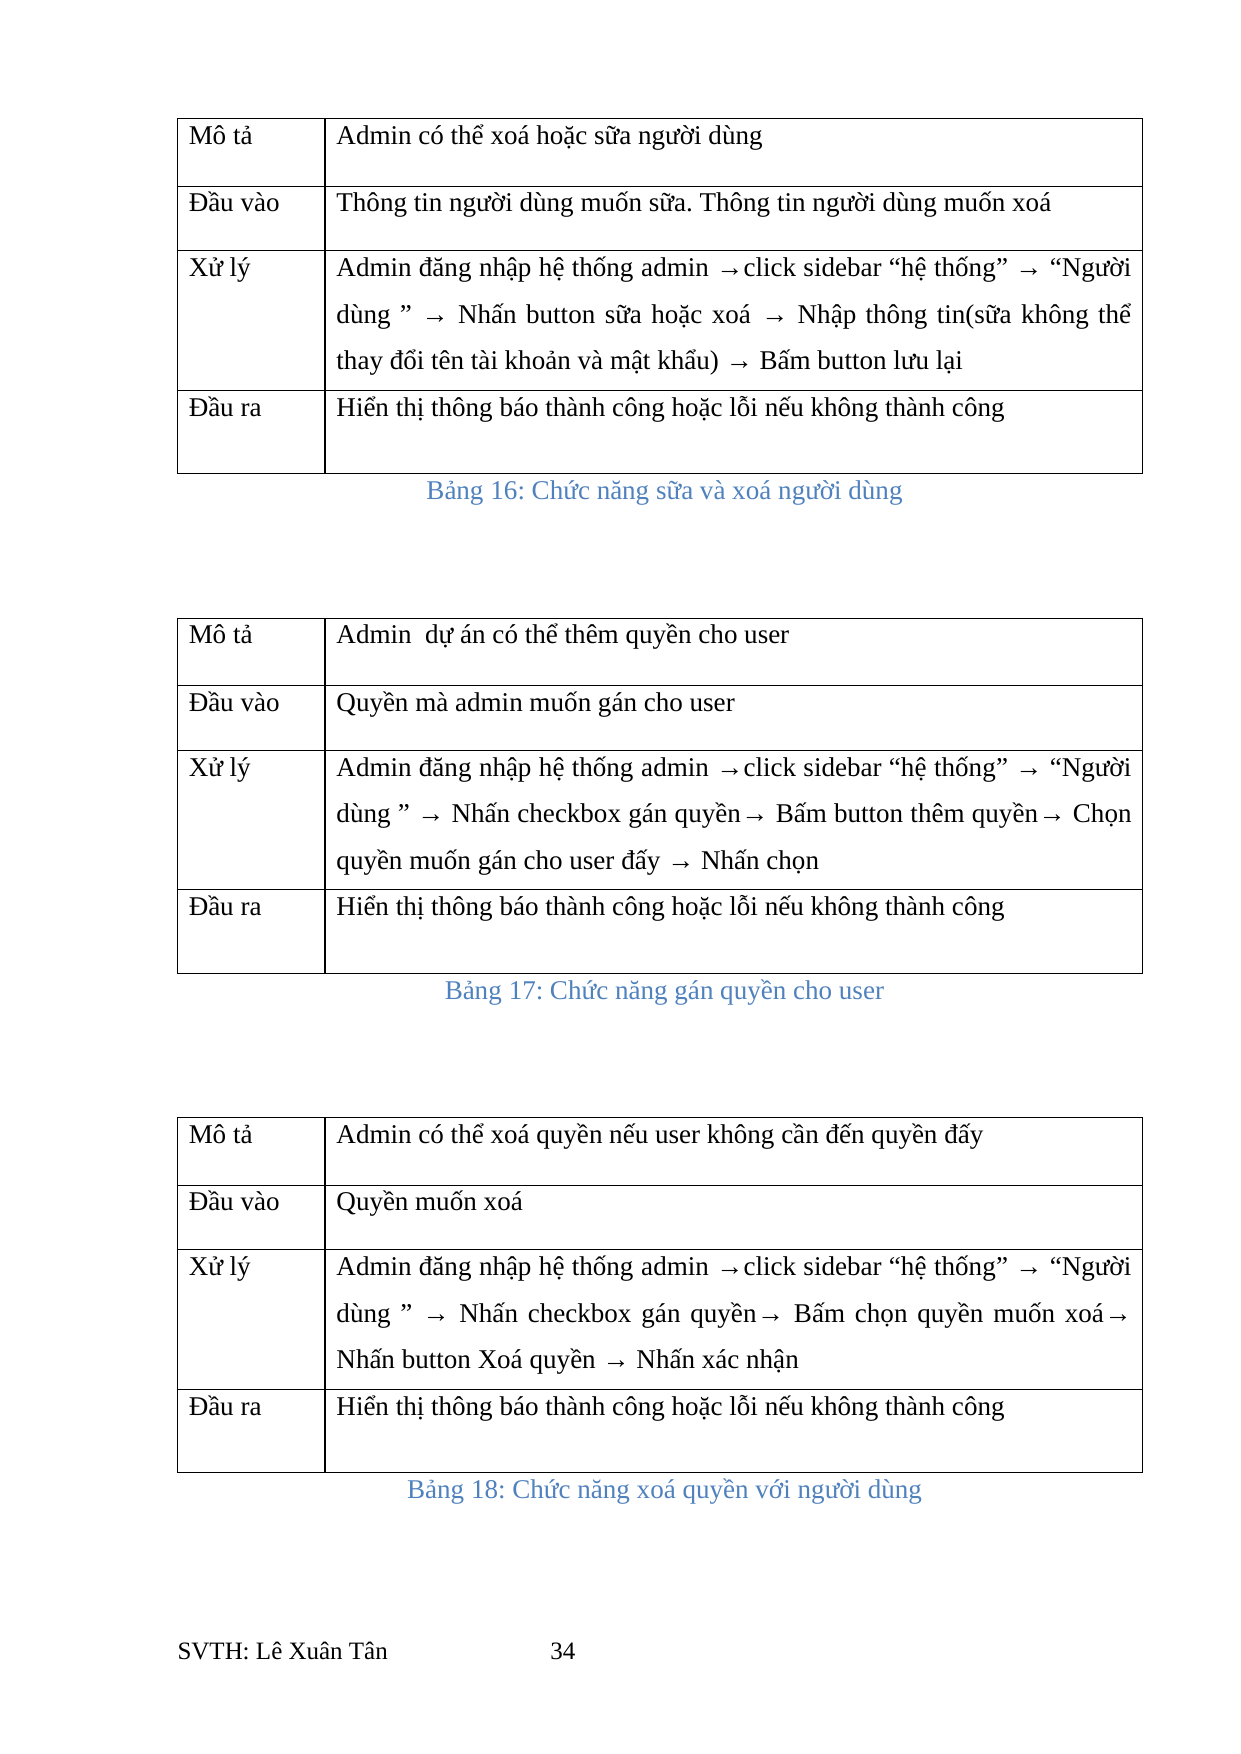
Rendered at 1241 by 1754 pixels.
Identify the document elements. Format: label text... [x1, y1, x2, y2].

table_cell Admin đăng nhập hệ thống admin →click sidebar “hệ thống” → “Người dùng ” → Nhấn checkbox gán quyền→ Bấm chọn quyền muốn xoá→ Nhấn button Xoá quyền → Nhấn xác nhận [326, 1250, 1142, 1389]
table_cell Quyền mà admin muốn gán cho user [326, 686, 1142, 749]
table_cell Đầu vào [178, 1186, 324, 1249]
table_cell Xử lý [178, 1250, 324, 1389]
table_header Admin dự án có thể thêm quyền cho user [326, 619, 1142, 685]
table_header Mô tả [178, 619, 324, 685]
table_header Admin có thể xoá quyền nếu user không cần đến quyền đấy [326, 1118, 1142, 1184]
table_header Mô tả [178, 119, 324, 186]
table_cell Đầu ra [178, 391, 324, 473]
table_header Mô tả [178, 1118, 324, 1184]
table_cell Xử lý [178, 251, 324, 390]
table_cell Thông tin người dùng muốn sữa. Thông tin người dùng muốn xoá [326, 187, 1142, 250]
table_cell Đầu vào [178, 686, 324, 749]
table_cell Quyền muốn xoá [326, 1186, 1142, 1249]
table_cell Admin đăng nhập hệ thống admin →click sidebar “hệ thống” → “Người dùng ” → Nhấn button sữa hoặc xoá → Nhập thông tin(sữa không thể thay đổi tên tài khoản và mật khẩu) → Bấm button lưu lại [326, 251, 1142, 390]
table_cell Đầu ra [178, 1390, 324, 1472]
table_cell Đầu vào [178, 187, 324, 250]
table_header Admin có thể xoá hoặc sữa người dùng [326, 119, 1142, 186]
table_cell Hiển thị thông báo thành công hoặc lỗi nếu không thành công [326, 391, 1142, 473]
table_cell Hiển thị thông báo thành công hoặc lỗi nếu không thành công [326, 1390, 1142, 1472]
table_cell Xử lý [178, 751, 324, 889]
table_cell Admin đăng nhập hệ thống admin →click sidebar “hệ thống” → “Người dùng ” → Nhấn checkbox gán quyền→ Bấm button thêm quyền→ Chọn quyền muốn gán cho user đấy → Nhấn chọn [326, 751, 1142, 889]
table_cell Hiển thị thông báo thành công hoặc lỗi nếu không thành công [326, 890, 1142, 973]
table_cell Đầu ra [178, 890, 324, 973]
